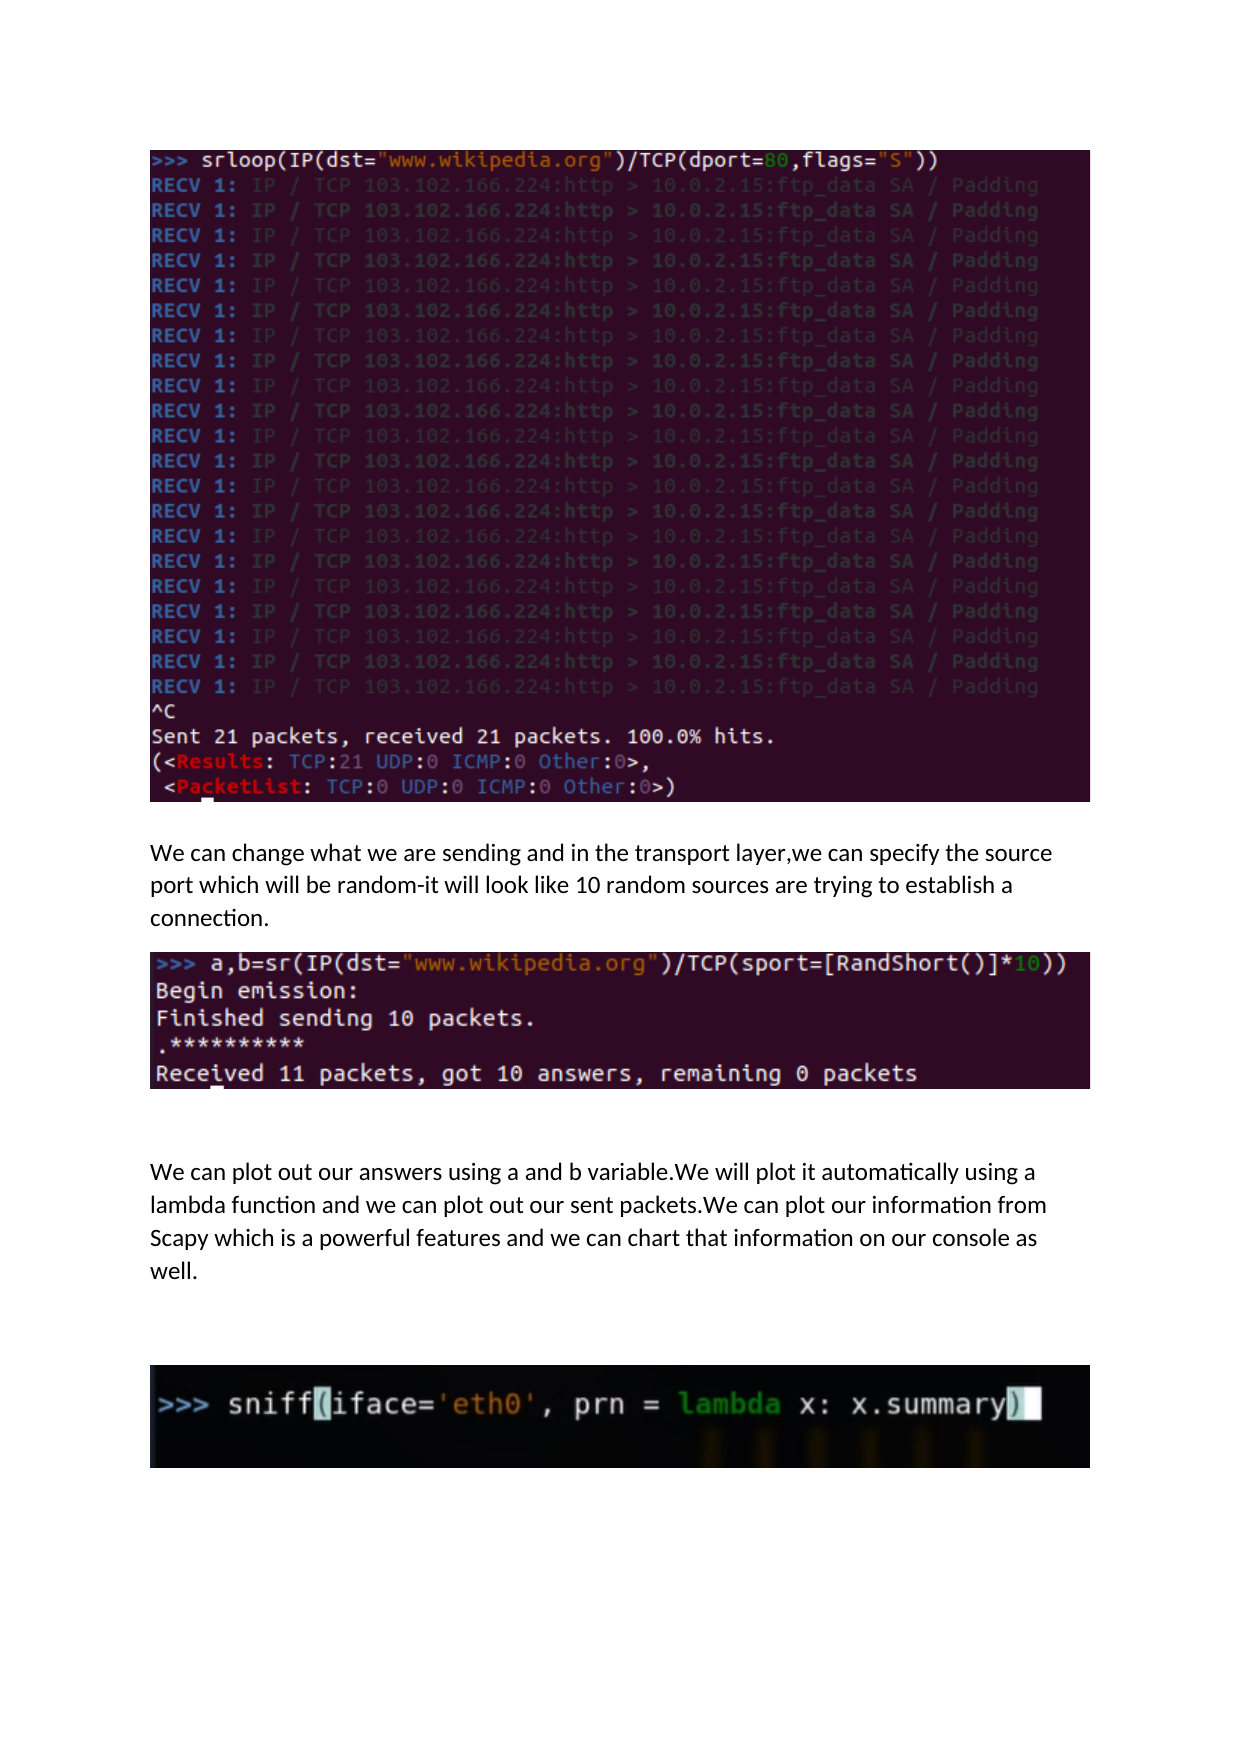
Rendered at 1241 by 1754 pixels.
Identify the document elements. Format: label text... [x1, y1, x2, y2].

text We can change what we are sending and in the transport layer,we can specify the source port which will be random-it will look like 10 random sources are trying to establish a connection. [150, 802, 1090, 933]
text We can plot out our answers using a and b variable.We will plot it automatically using a lambda function and we can plot out our sent packets.We can plot our information from Scapy which is a powerful features and we can chart that information on our console as well. [150, 1157, 1090, 1286]
picture [150, 150, 1091, 802]
picture [150, 952, 1091, 1089]
picture [150, 1365, 1090, 1468]
